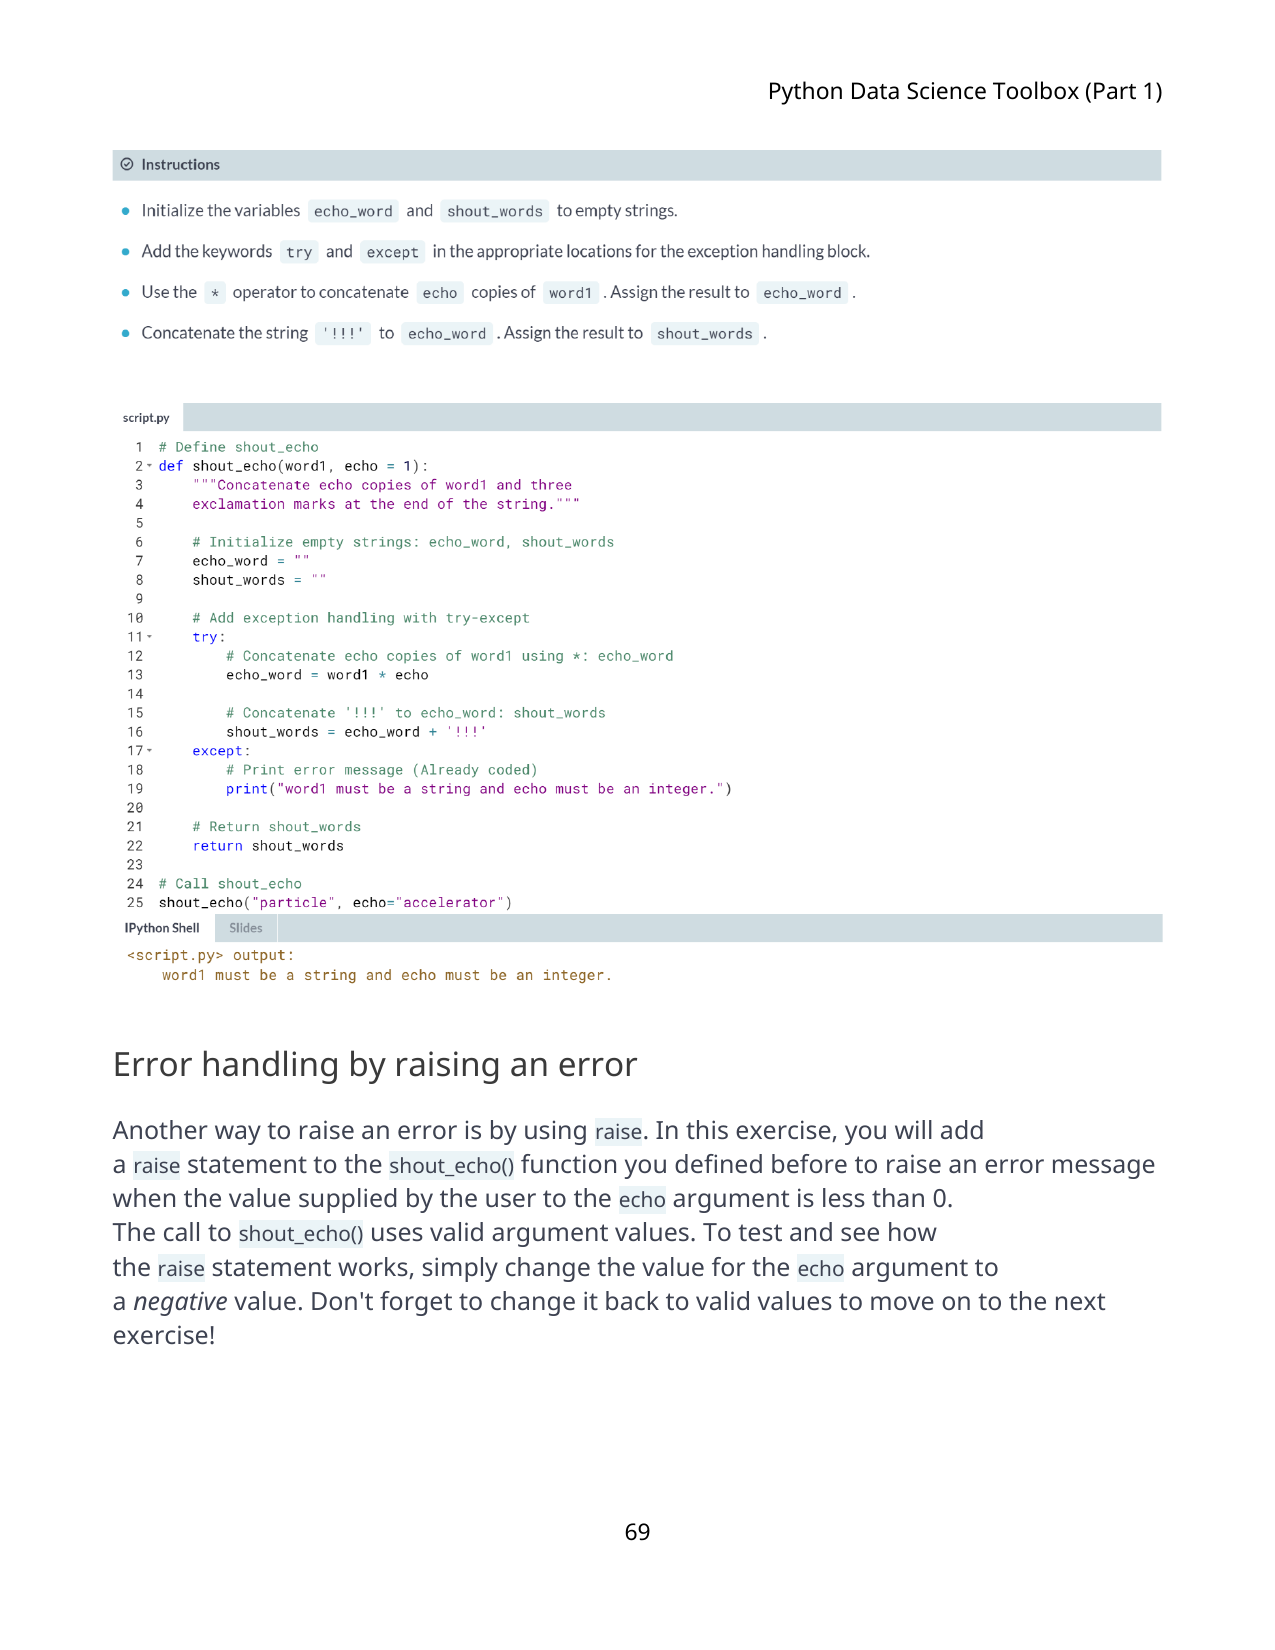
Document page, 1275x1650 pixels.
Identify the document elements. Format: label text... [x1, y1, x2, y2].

picture [112, 914, 1163, 992]
text The call to shout_echo() uses valid argument values. To test and see how the raise statement works, simply change the value for the echo argument to a negative value. Don't forget to change it back to valid values to move on to the next exercise! [112, 1215, 1162, 1351]
text Another way to raise an error is by using raise. In this exercise, you will add a raise statement to the shout_echo() function you defined before to raise an error message when the value supplied by the user to the echo argument is less than 0. [112, 1113, 1162, 1215]
subtitle Error handling by raising an error [112, 1041, 1162, 1086]
picture [112, 403, 1162, 913]
picture [112, 150, 1162, 352]
